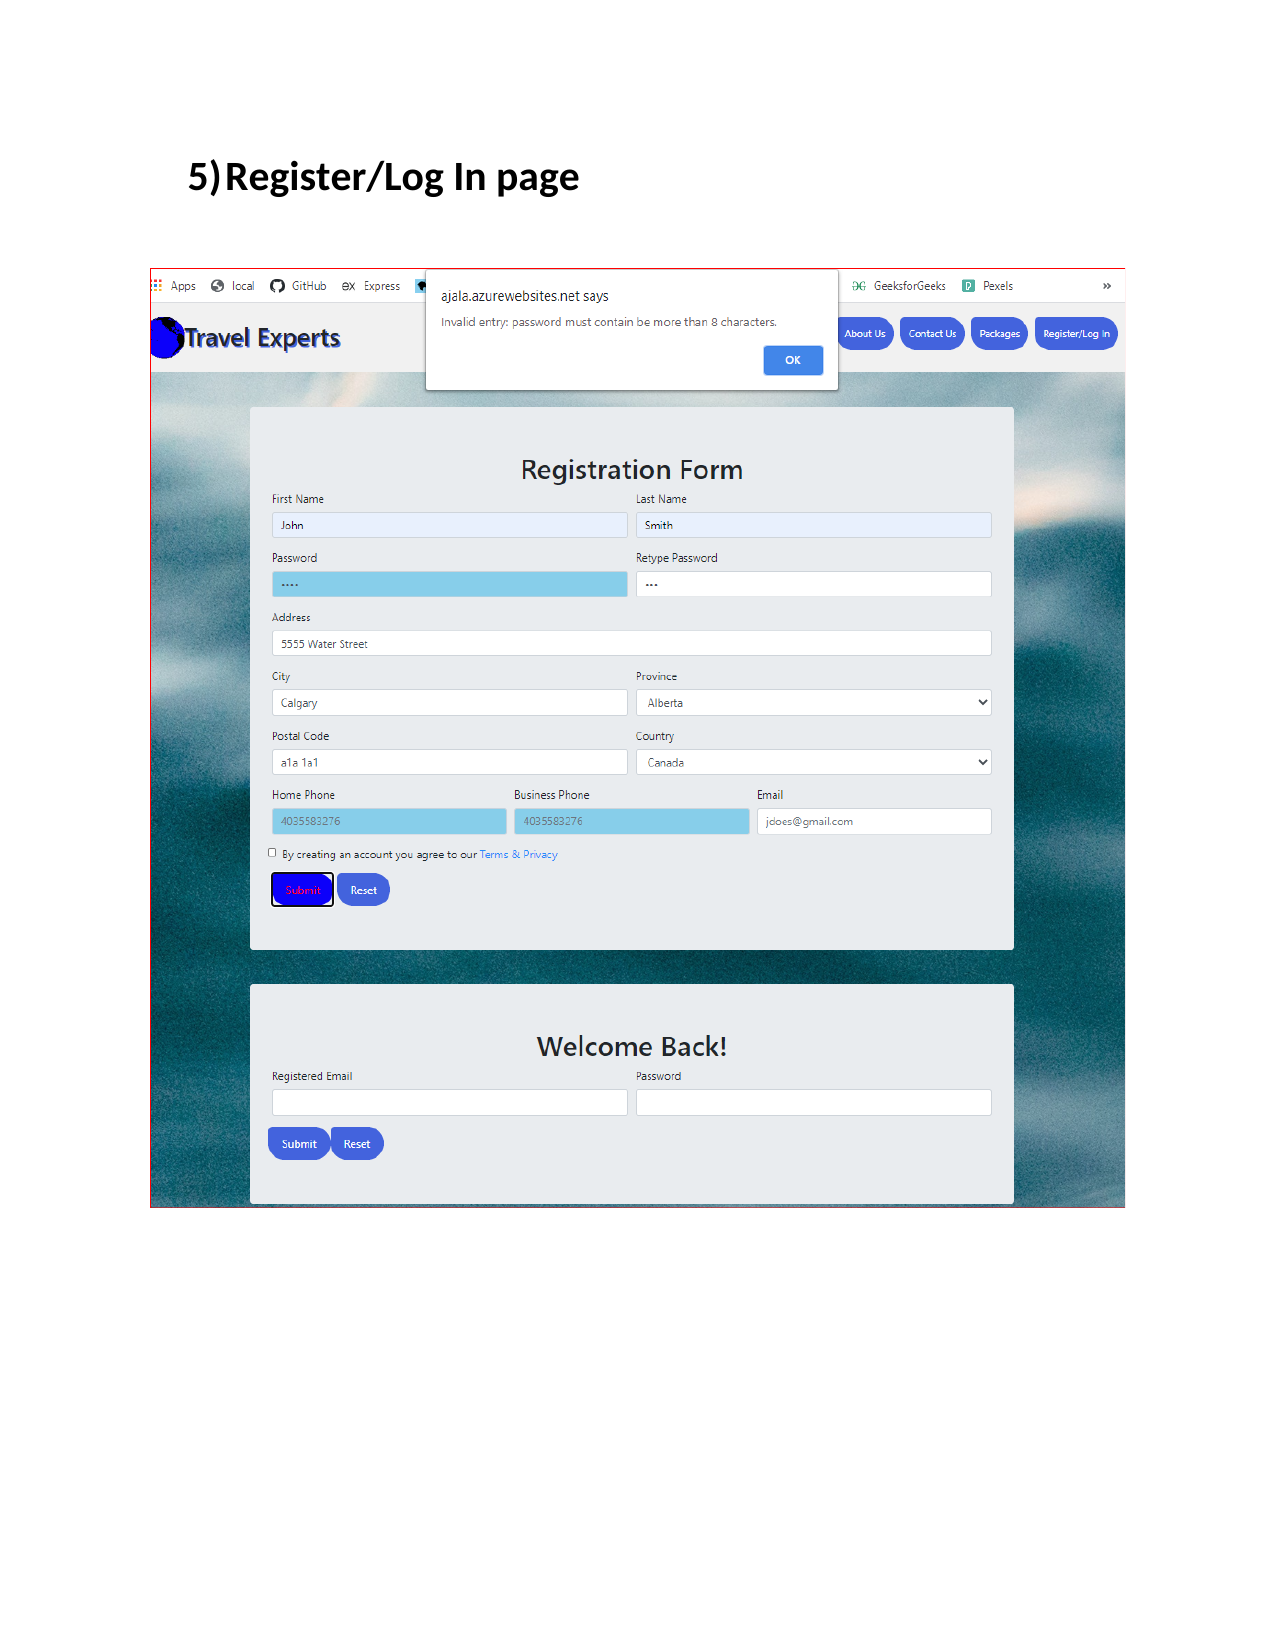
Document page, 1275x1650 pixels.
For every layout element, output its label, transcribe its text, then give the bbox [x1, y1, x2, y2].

picture [150, 268, 1125, 1208]
picture [150, 988, 156, 995]
list Register/Log In page [187, 150, 1125, 201]
